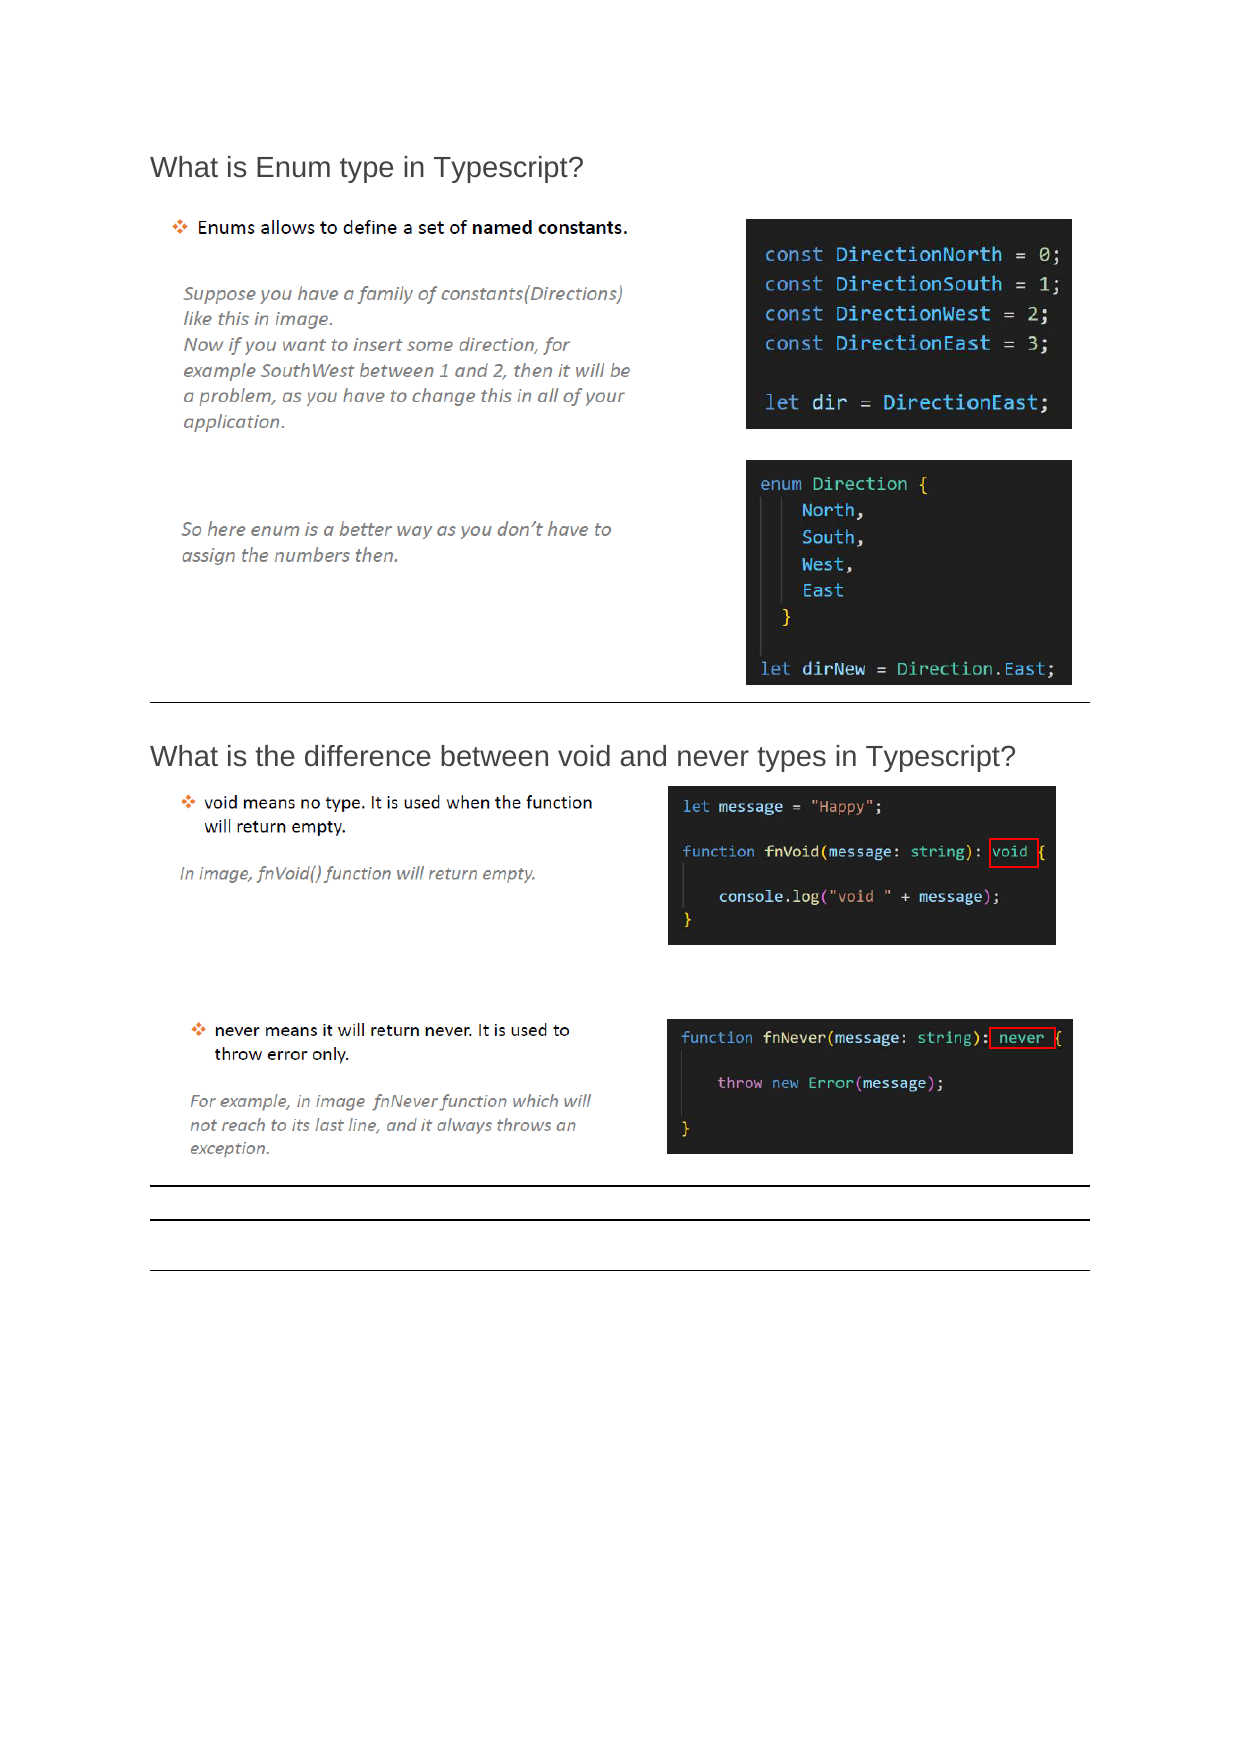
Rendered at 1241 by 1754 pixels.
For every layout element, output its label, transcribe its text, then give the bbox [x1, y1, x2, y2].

picture [150, 196, 1091, 700]
picture [150, 785, 1091, 1167]
subtitle What is Enum type in Typescript? [150, 150, 1090, 183]
subtitle What is the difference between void and never types in Typescript? [150, 739, 1090, 772]
